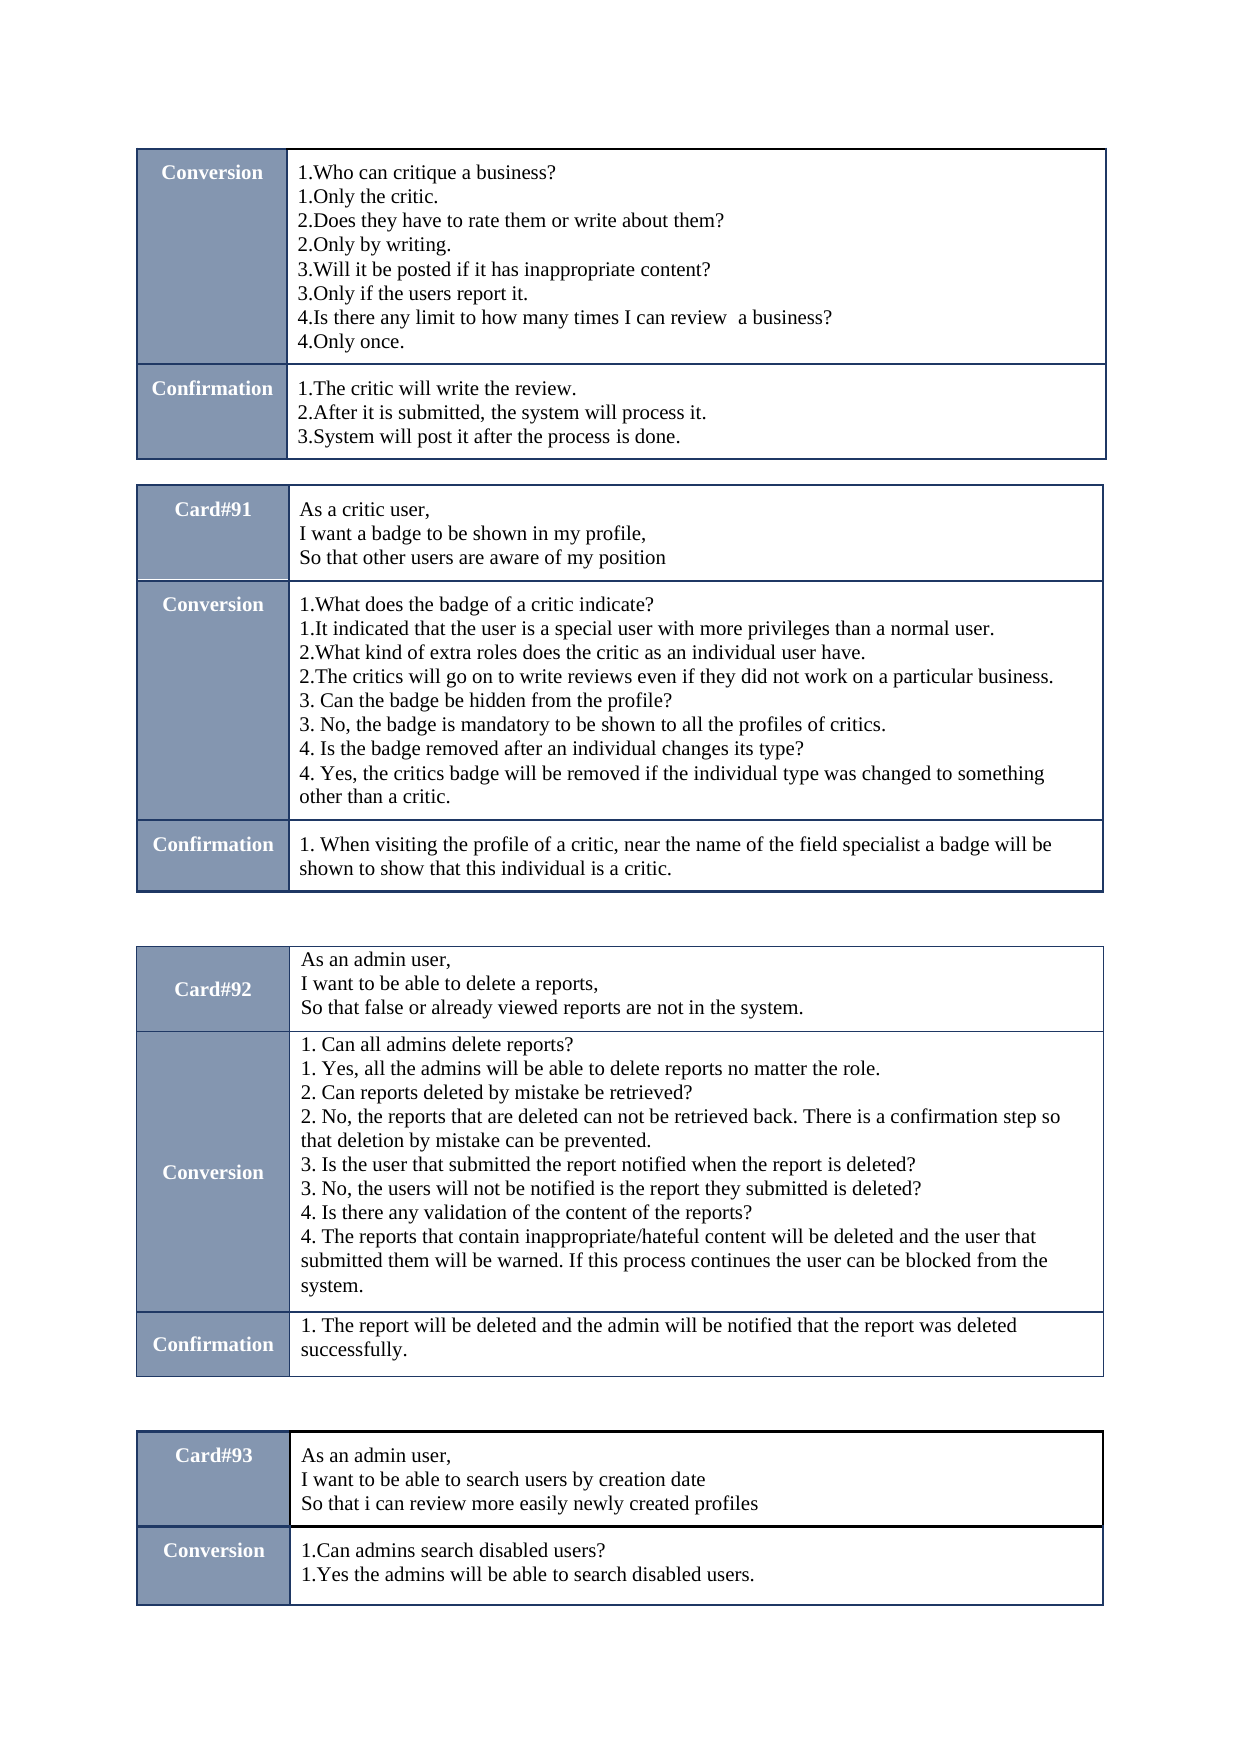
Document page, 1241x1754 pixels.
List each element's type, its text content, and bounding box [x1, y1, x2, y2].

table_cell Conversion [138, 150, 286, 363]
table_cell Confirmation [137, 1313, 289, 1376]
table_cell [291, 1528, 1102, 1604]
table_cell Conversion [137, 1032, 289, 1311]
table_cell Conversion [138, 582, 288, 819]
table_cell 1. When visiting the profile of a critic, near the name of the field specialist a badge will be shown to show that this individual is a critic. [290, 821, 1102, 890]
table_cell 1.The critic will write the review. 2.After it is submitted, the system will process it. 3.System will post it after the process is done. [288, 365, 1105, 458]
table_cell Confirmation [138, 821, 288, 890]
table_cell 1. Can all admins delete reports? 1. Yes, all the admins will be able to delete reports no matter the role. 2. Can reports deleted by mistake be retrieved? 2. No, the reports that are deleted can not be retrieved back. There is a confirmation step so that deletion by mistake can be prevented. 3. Is the user that submitted the report notified when the report is deleted? 3. No, the users will not be notified is the report they submitted is deleted? 4. Is there any validation of the content of the reports? 4. The reports that contain inappropriate/hateful content will be deleted and the user that submitted them will be warned. If this process continues the user can be blocked from the system. [290, 1032, 1103, 1311]
table_header As a critic user, I want a badge to be shown in my profile, So that other users are aware of my position [290, 486, 1102, 579]
table_header Card#92 [137, 947, 289, 1031]
table_cell 1.What does the badge of a critic indicate? 1.It indicated that the user is a special user with more privileges than a normal user. 2.What kind of extra roles does the critic as an individual user have. 2.The critics will go on to write reviews even if they did not work on a particular business. 3. Can the badge be hidden from the profile? 3. No, the badge is mandatory to be shown to all the profiles of critics. 4. Is the badge removed after an individual changes its type? 4. Yes, the critics badge will be removed if the individual type was changed to something other than a critic. [290, 582, 1102, 819]
table_cell 1.Who can critique a business? 1.Only the critic. 2.Does they have to rate them or write about them? 2.Only by writing. 3.Will it be posted if it has inappropriate content? 3.Only if the users report it. 4.Is there any limit to how many times I can review a business? 4.Only once. [288, 150, 1105, 363]
table_header Card#91 [138, 486, 288, 579]
table_cell Confirmation [138, 365, 286, 458]
table_cell 1. The report will be deleted and the admin will be notified that the report was deleted successfully. [290, 1313, 1103, 1376]
table_header As an admin user, I want to be able to search users by creation date So that i can review more easily newly created profiles [291, 1433, 1102, 1525]
table_cell Conversion [138, 1528, 289, 1604]
table_header As an admin user, I want to be able to delete a reports, So that false or already viewed reports are not in the system. [290, 947, 1103, 1031]
table_header Card#93 [138, 1433, 289, 1525]
